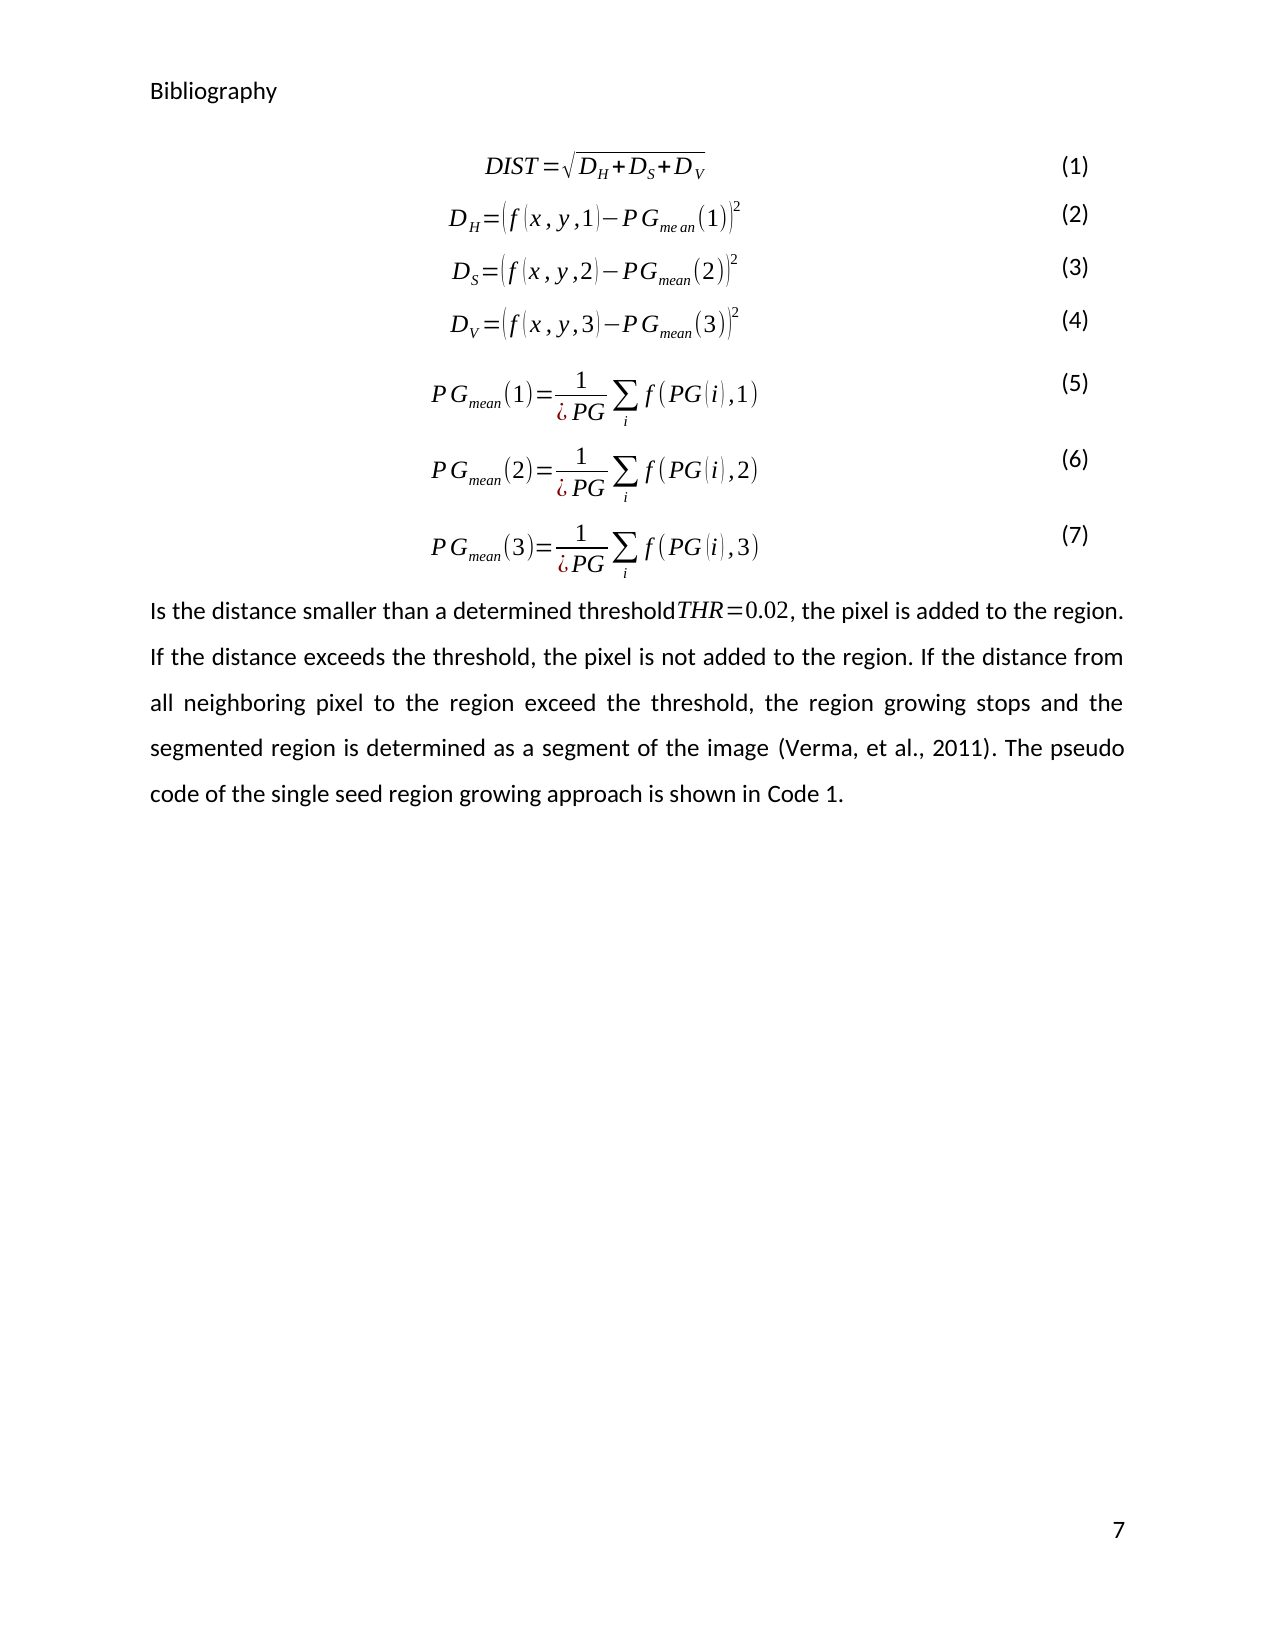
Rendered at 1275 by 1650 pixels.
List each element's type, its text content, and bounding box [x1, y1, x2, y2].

table_cell [139, 304, 1050, 367]
table_cell [139, 251, 1050, 304]
table_cell [139, 443, 1050, 519]
table_cell [139, 198, 1050, 251]
table_cell [139, 367, 1050, 443]
text Is the distance smaller than a determined threshold, the pixel is added to the region. If the distance exceeds the threshold, the pixel is not added to the region. If the distance from all neighboring pixel to the region exceed the threshold, the region growing stops and the segmented region is determined as a segment of the image . The pseudo code of the single seed region growing approach is shown in Code 1. [150, 595, 1125, 809]
table_header [139, 150, 1050, 198]
table_cell [139, 519, 1050, 595]
